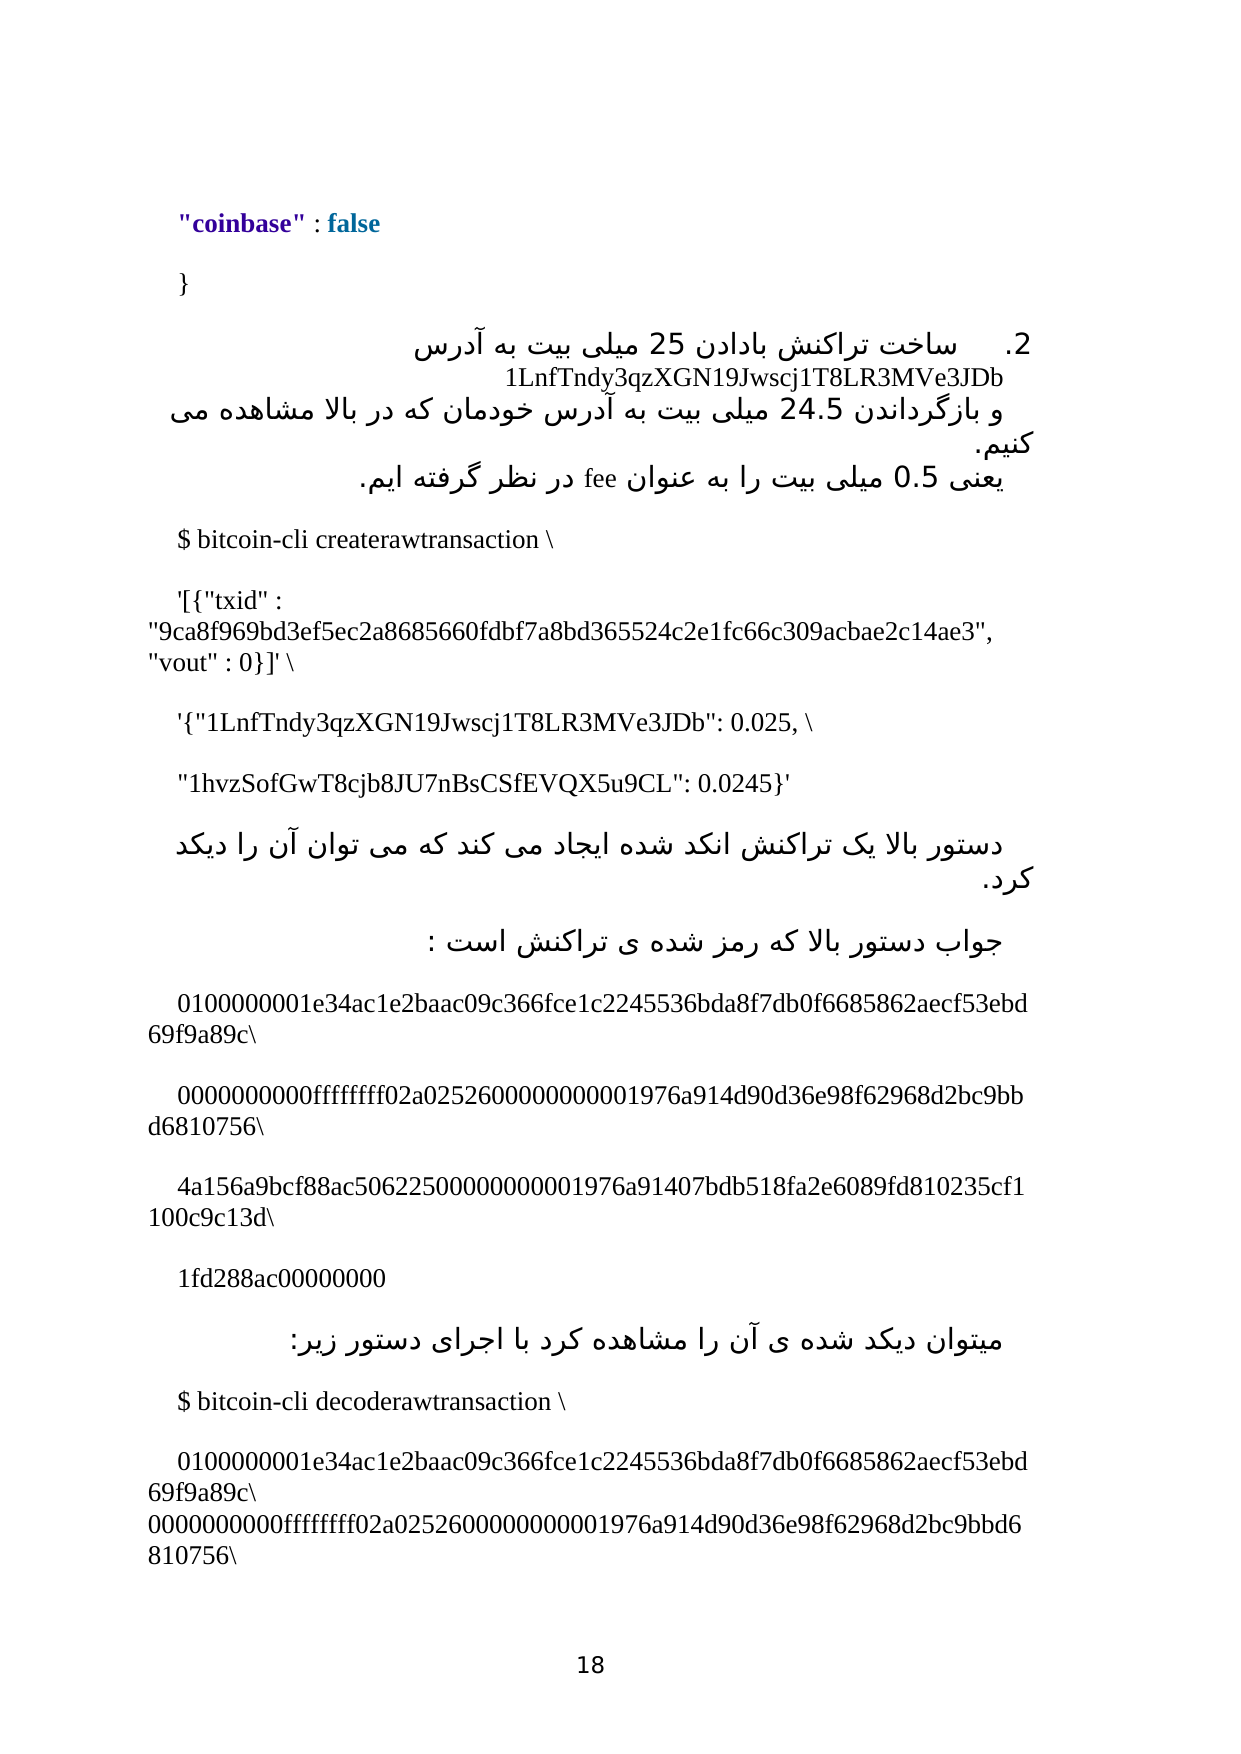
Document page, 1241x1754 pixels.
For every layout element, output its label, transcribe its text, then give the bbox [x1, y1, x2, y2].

text "1hvzSofGwT8cjb8JU7nBsCSfEVQX5u9CL": 0.0245}' [148, 767, 1033, 798]
text "coinbase" : false [148, 207, 1033, 238]
text 0000000000ffffffff02a0252600000000001976a914d90d36e98f62968d2bc9bbd6810756\ [148, 1079, 1033, 1141]
text 0100000001e34ac1e2baac09c366fce1c2245536bda8f7db0f6685862aecf53ebd69f9a89c\ [148, 987, 1033, 1049]
list یعنی 0.5 میلی بیت را به عنوان fee در نظر گرفته ایم. [148, 460, 1033, 494]
list ساخت تراکنش بادادن 25 میلی بیت به آدرس [148, 327, 1033, 361]
text جواب دستور بالا که رمز شده ی تراکنش است : [148, 924, 1033, 958]
text 4a156a9bcf88ac50622500000000001976a91407bdb518fa2e6089fd810235cf1100c9c13d\ [148, 1170, 1033, 1232]
list و بازگرداندن 24.5 میلی بیت به آدرس خودمان که در بالا مشاهده می کنیم. [148, 392, 1033, 460]
text '[{"txid" : "9ca8f969bd3ef5ec2a8685660fdbf7a8bd365524c2e1fc66c309acbae2c14ae3", "vout" : 0}]' \ [148, 584, 1033, 677]
text $ bitcoin-cli createrawtransaction \ [148, 523, 1033, 555]
text $ bitcoin-cli decoderawtransaction \ [148, 1385, 1033, 1416]
text } [148, 267, 1033, 298]
list 1LnfTndy3qzXGN19Jwscj1T8LR3MVe3JDb [148, 361, 1033, 392]
text 1fd288ac00000000 [148, 1262, 1033, 1293]
text 0100000001e34ac1e2baac09c366fce1c2245536bda8f7db0f6685862aecf53ebd69f9a89c\0000000000ffffffff02a0252600000000001976a914d90d36e98f62968d2bc9bbd6810756\ [148, 1445, 1033, 1570]
text میتوان دیکد شده ی آن را مشاهده کرد با اجرای دستور زیر: [148, 1322, 1033, 1356]
text دستور بالا یک تراکنش انکد شده ایجاد می کند که می توان آن را دیکد کرد. [148, 827, 1033, 895]
text '{"1LnfTndy3qzXGN19Jwscj1T8LR3MVe3JDb": 0.025, \ [148, 706, 1033, 738]
